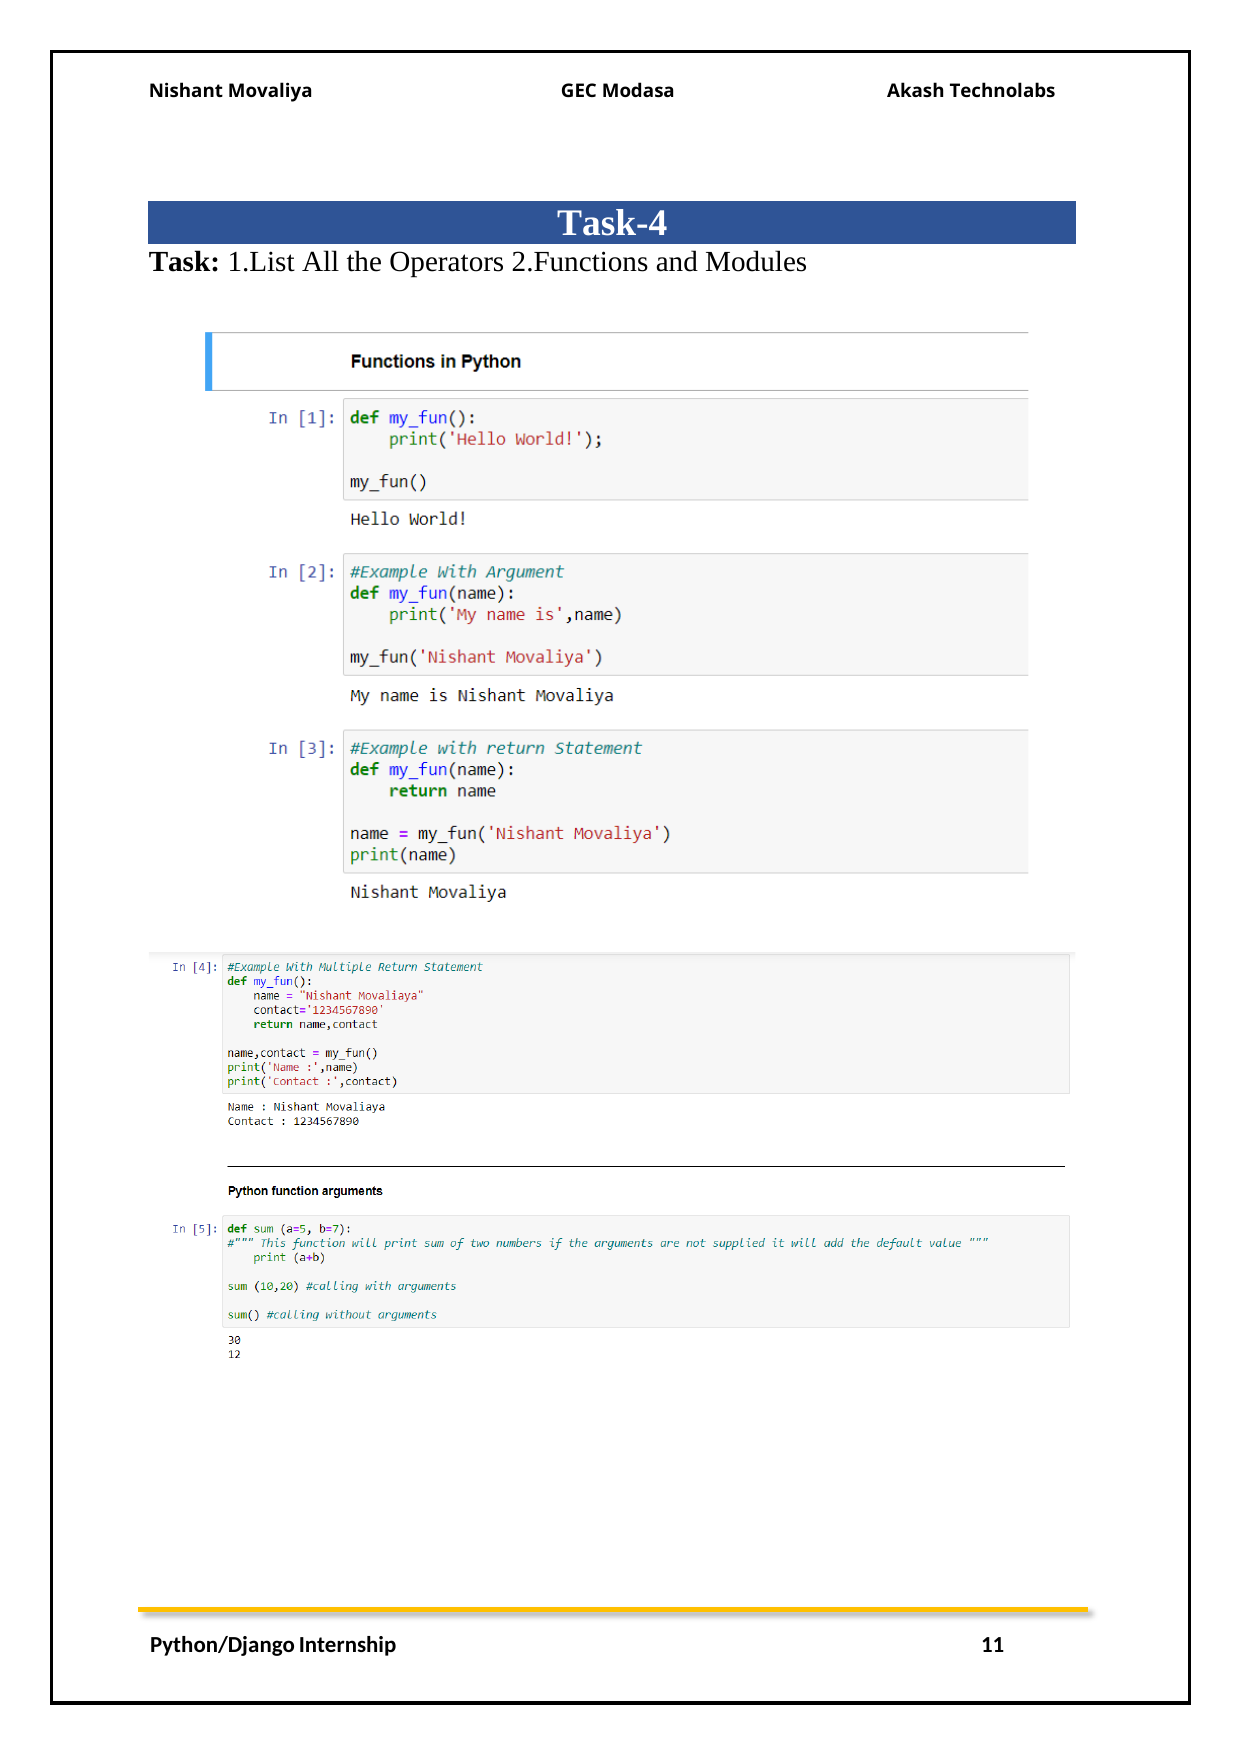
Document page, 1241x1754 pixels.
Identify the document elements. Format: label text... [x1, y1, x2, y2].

picture [195, 320, 1029, 910]
text Task: 1.List All the Operators 2.Functions and Modules [148, 244, 1076, 277]
text Task-4 [148, 201, 1076, 244]
picture [133, 1602, 1102, 1625]
picture [148, 952, 1076, 1368]
